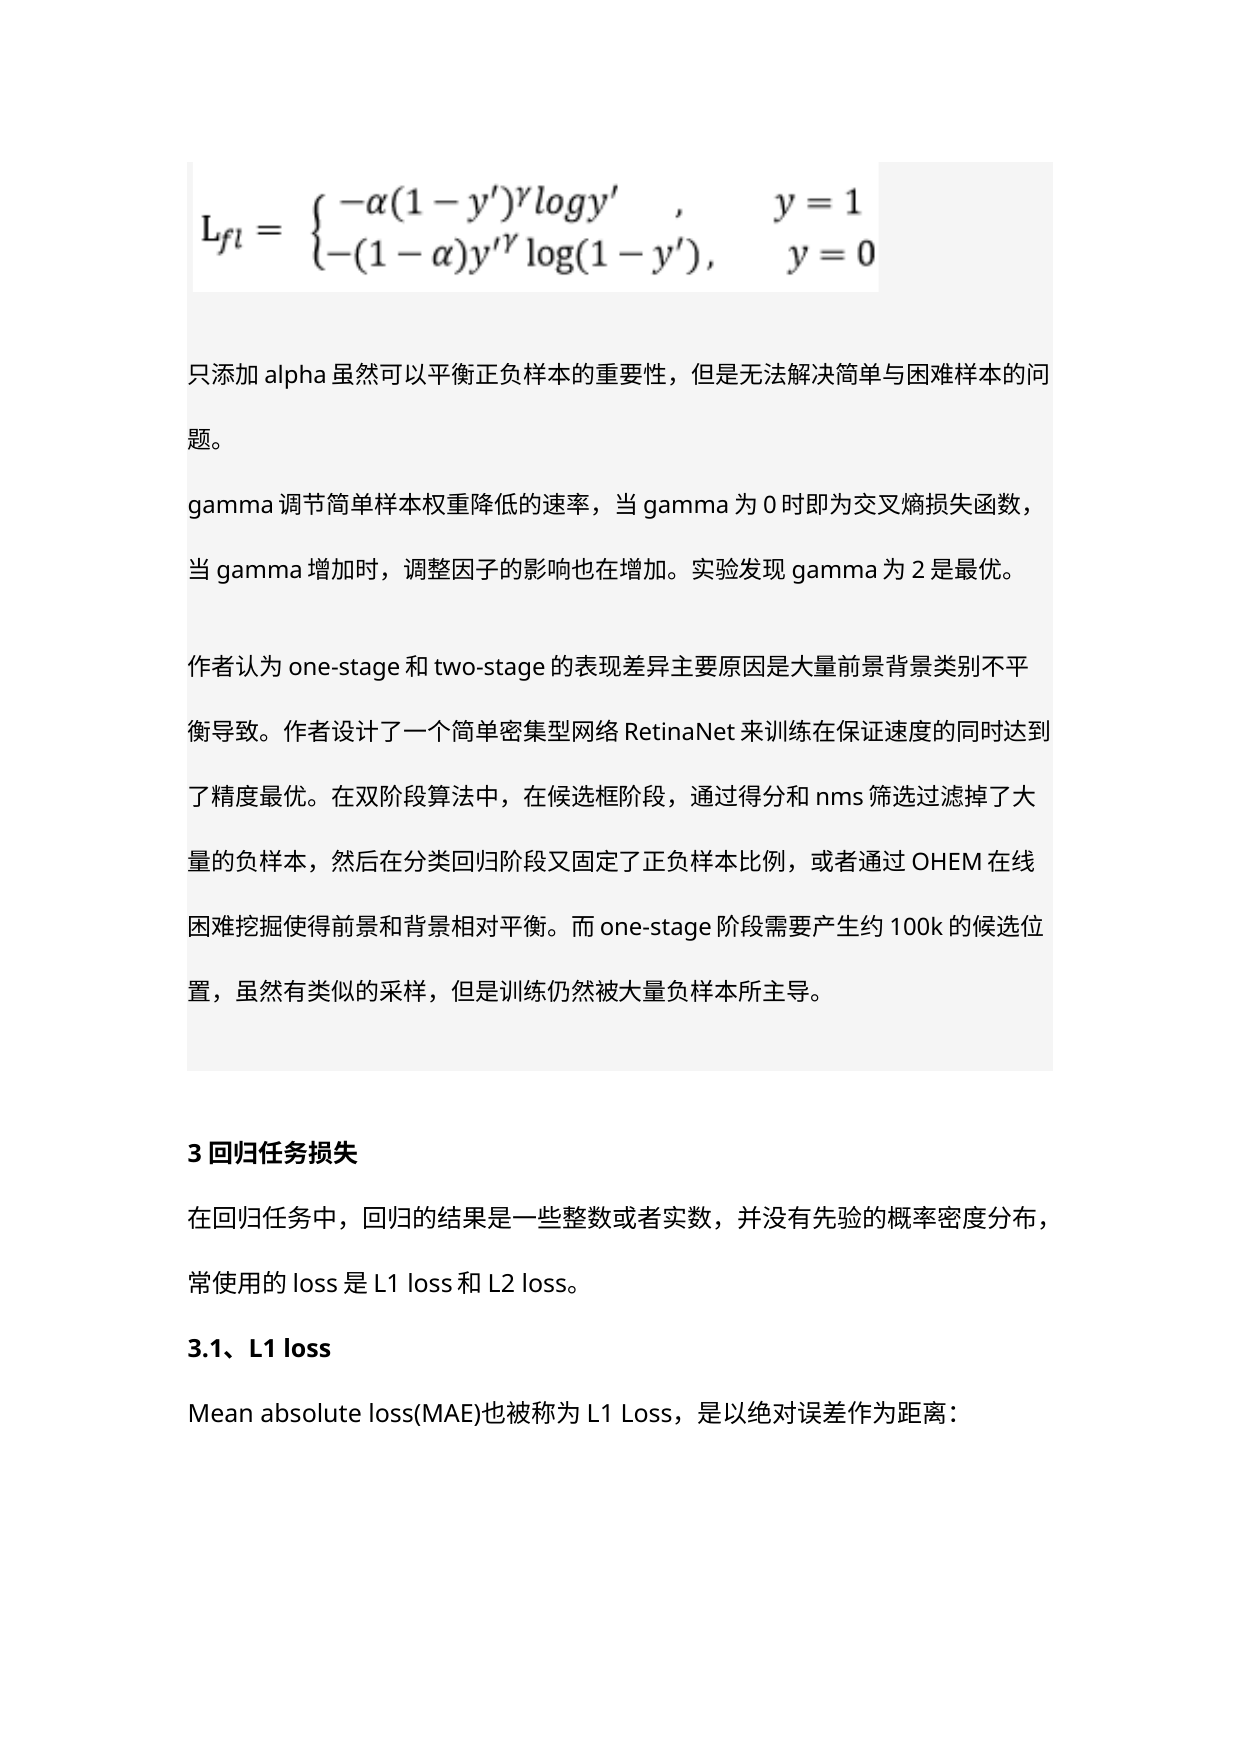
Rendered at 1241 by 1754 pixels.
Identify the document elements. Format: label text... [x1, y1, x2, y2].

text 3.1、L1 loss [187, 1314, 1053, 1379]
text 作者认为one-stage和two-stage的表现差异主要原因是大量前景背景类别不平衡导致。作者设计了一个简单密集型网络RetinaNet来训练在保证速度的同时达到了精度最优。在双阶段算法中，在候选框阶段，通过得分和nms筛选过滤掉了大量的负样本，然后在分类回归阶段又固定了正负样本比例，或者通过OHEM在线困难挖掘使得前景和背景相对平衡。而one-stage阶段需要产生约100k的候选位置，虽然有类似的采样，但是训练仍然被大量负样本所主导。 [187, 633, 1053, 1023]
text Mean absolute loss(MAE)也被称为L1 Loss，是以绝对误差作为距离： [187, 1379, 1053, 1444]
text 只添加alpha虽然可以平衡正负样本的重要性，但是无法解决简单与困难样本的问题。 [187, 340, 1053, 470]
text gamma调节简单样本权重降低的速率，当gamma为0时即为交叉熵损失函数，当gamma增加时，调整因子的影响也在增加。实验发现gamma为2是最优。 [187, 470, 1053, 600]
text 3 回归任务损失 [187, 1119, 1053, 1184]
text 在回归任务中，回归的结果是一些整数或者实数，并没有先验的概率密度分布，常使用的loss是L1 loss和L2 loss。 [187, 1184, 1053, 1314]
picture [192, 162, 879, 292]
